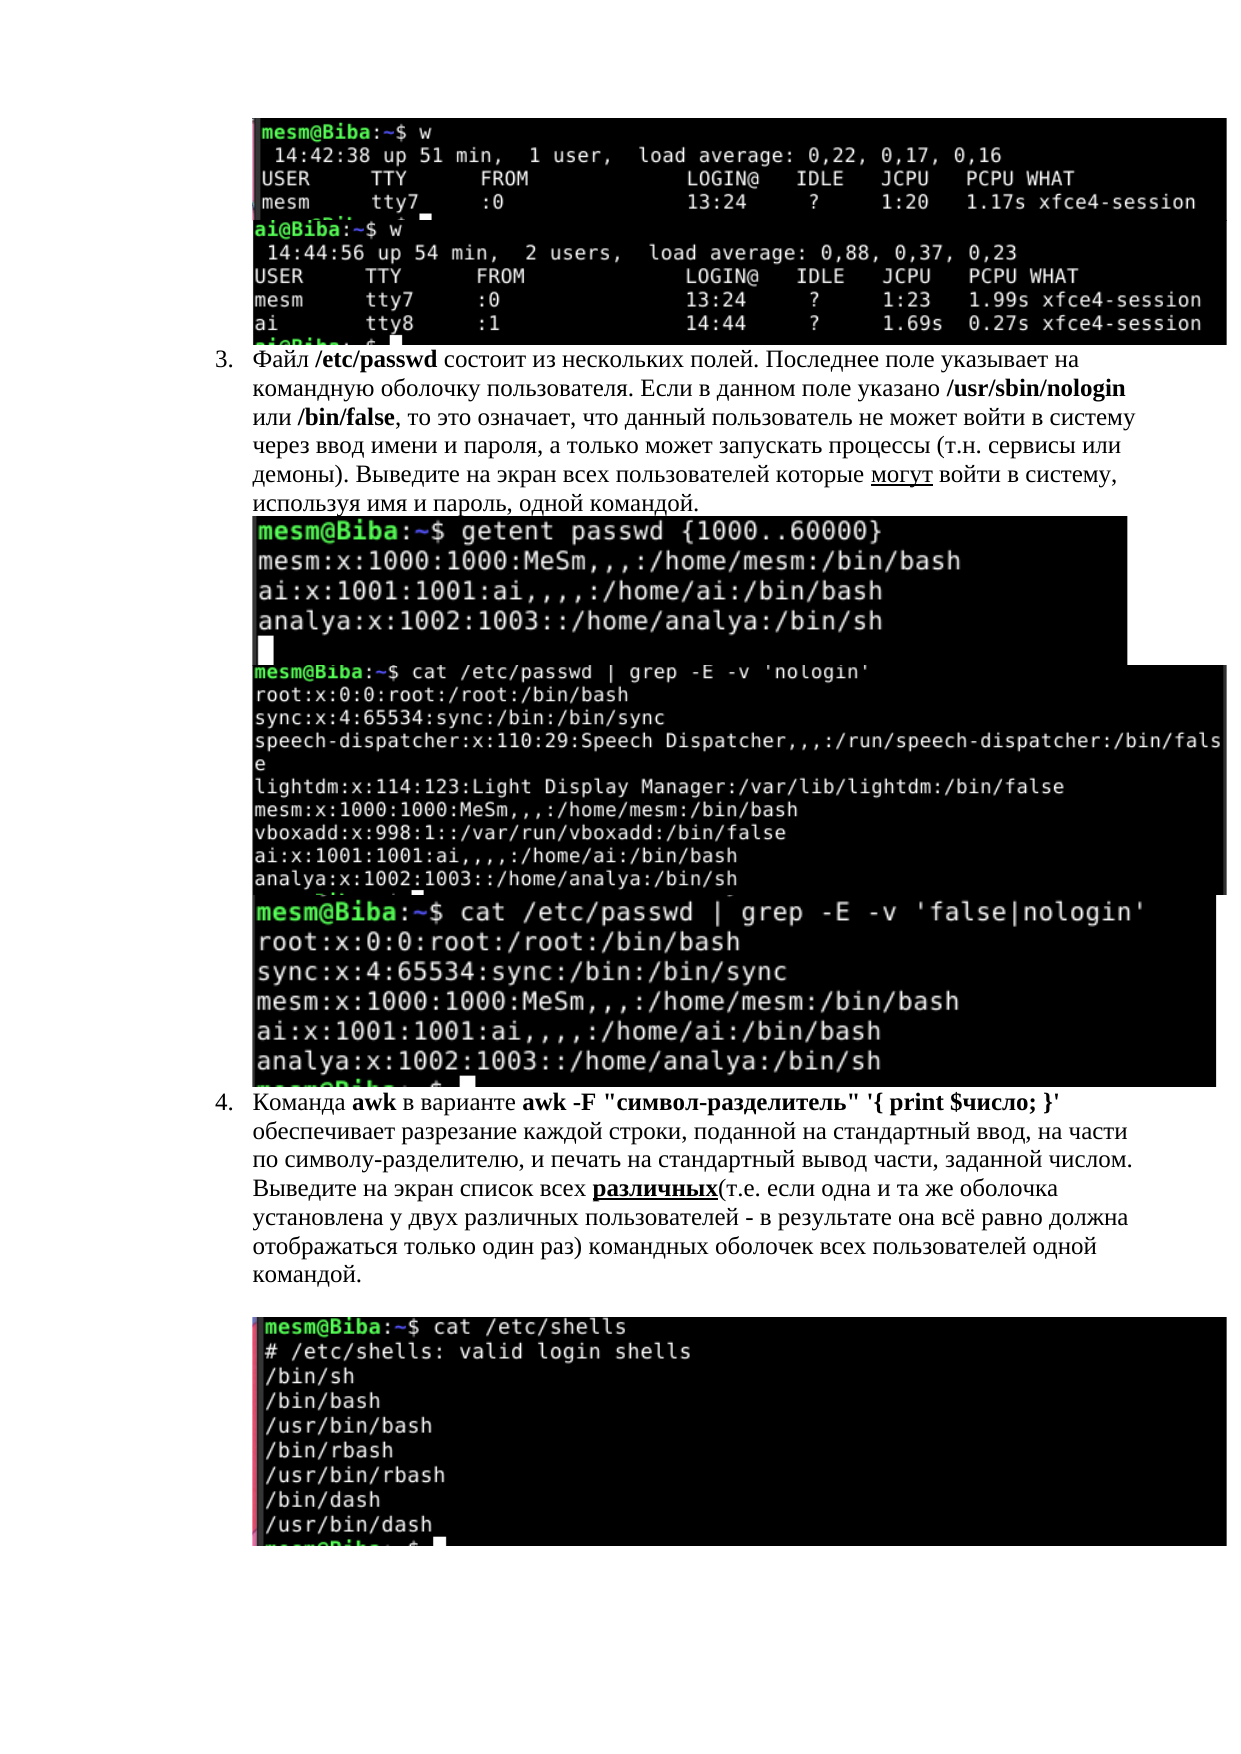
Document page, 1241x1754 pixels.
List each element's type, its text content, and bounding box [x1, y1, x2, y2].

picture [252, 118, 1227, 345]
picture [252, 1317, 1227, 1546]
picture [252, 516, 1227, 1087]
list Файл /etc/passwd состоит из нескольких полей. Последнее поле указывает на командную оболочку пользователя. Если в данном поле указано /usr/sbin/nologin или /bin/false, то это означает, что данный пользователь не может войти в систему через ввод имени и пароля, а только может запускать процессы (т.н. сервисы или демоны). Выведите на экран всех пользователей которые могут войти в систему, используя имя и пароль, одной командой. [215, 344, 1152, 517]
list Команда awk в варианте awk -F "символ-разделитель" '{ print $число; }' обеспечивает разрезание каждой строки, поданной на стандартный ввод, на части по символу-разделителю, и печать на стандартный вывод части, заданной числом. Выведите на экран список всех различных(т.е. если одна и та же оболочка установлена у двух различных пользователей - в результате она всё равно должна отображаться только один раз) командных оболочек всех пользователей одной командой. [215, 1087, 1152, 1288]
